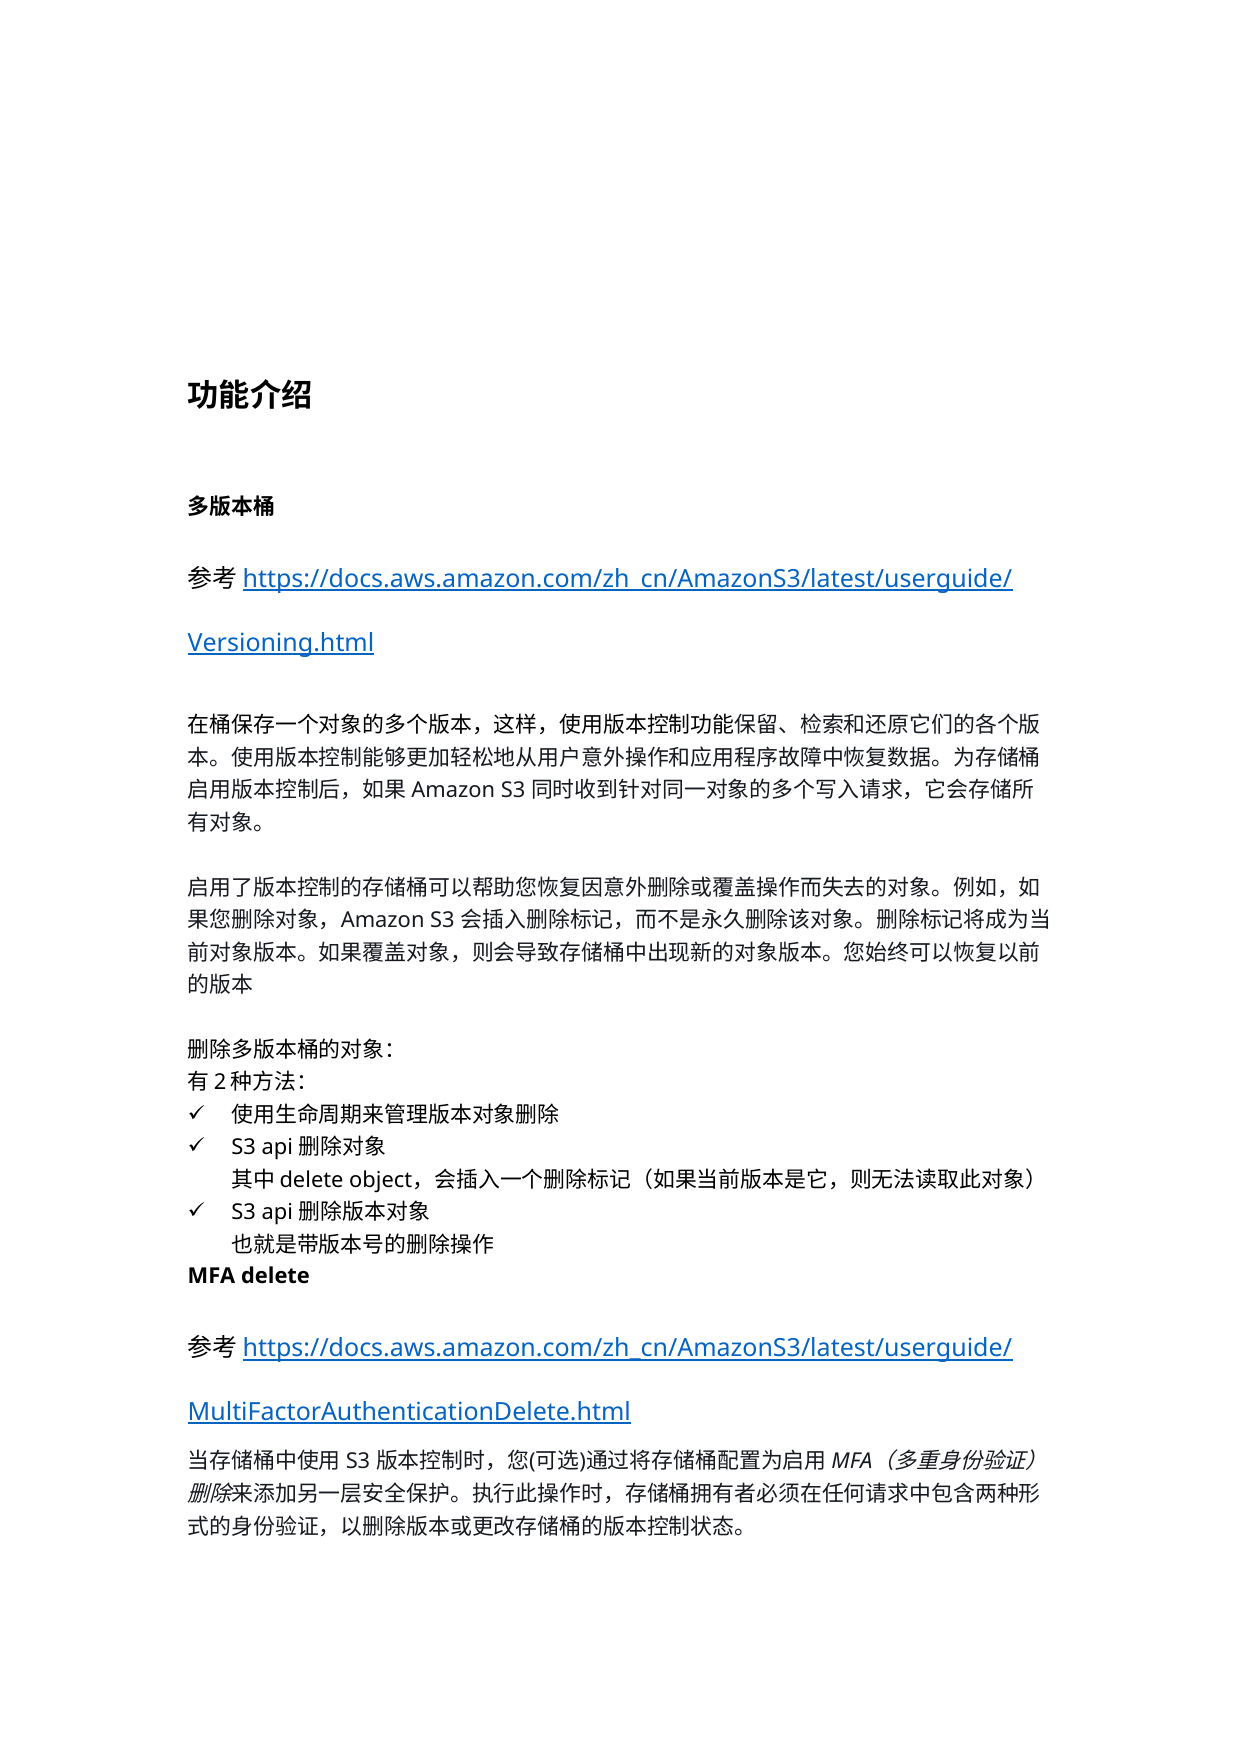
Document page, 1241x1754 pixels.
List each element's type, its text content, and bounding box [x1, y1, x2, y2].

text 在桶保存一个对象的多个版本，这样，使用版本控制功能保留、检索和还原它们的各个版本。使用版本控制能够更加轻松地从用户意外操作和应用程序故障中恢复数据。为存储桶启用版本控制后，如果 Amazon S3 同时收到针对同一对象的多个写入请求，它会存储所有对象。 [187, 707, 1053, 837]
text 删除多版本桶的对象： [187, 1032, 1053, 1064]
list 使用生命周期来管理版本对象删除 [187, 1097, 1053, 1129]
text 参考https://docs.aws.amazon.com/zh_cn/AmazonS3/latest/userguide/Versioning.html [187, 544, 1053, 674]
text 有2种方法： [187, 1064, 1053, 1097]
list S3 api 删除对象 [187, 1129, 1053, 1162]
subtitle 多版本桶 [187, 488, 1053, 521]
list S3 api 删除版本对象 [187, 1194, 1053, 1227]
text 当存储桶中使用 S3 版本控制时，您(可选)通过将存储桶配置为启用 MFA（多重身份验证）删除来添加另一层安全保护。执行此操作时，存储桶拥有者必须在任何请求中包含两种形式的身份验证，以删除版本或更改存储桶的版本控制状态。 [187, 1443, 1053, 1541]
text 启用了版本控制的存储桶可以帮助您恢复因意外删除或覆盖操作而失去的对象。例如，如果您删除对象，Amazon S3 会插入删除标记，而不是永久删除该对象。删除标记将成为当前对象版本。如果覆盖对象，则会导致存储桶中出现新的对象版本。您始终可以恢复以前的版本 [187, 869, 1053, 999]
subtitle MFA delete [187, 1259, 1053, 1292]
subtitle 功能介绍 [187, 360, 1053, 425]
list 也就是带版本号的删除操作 [231, 1227, 1053, 1259]
text 参考https://docs.aws.amazon.com/zh_cn/AmazonS3/latest/userguide/MultiFactorAuthenticationDelete.html [187, 1313, 1053, 1443]
list 其中delete object，会插入一个删除标记（如果当前版本是它，则无法读取此对象） [231, 1162, 1053, 1194]
